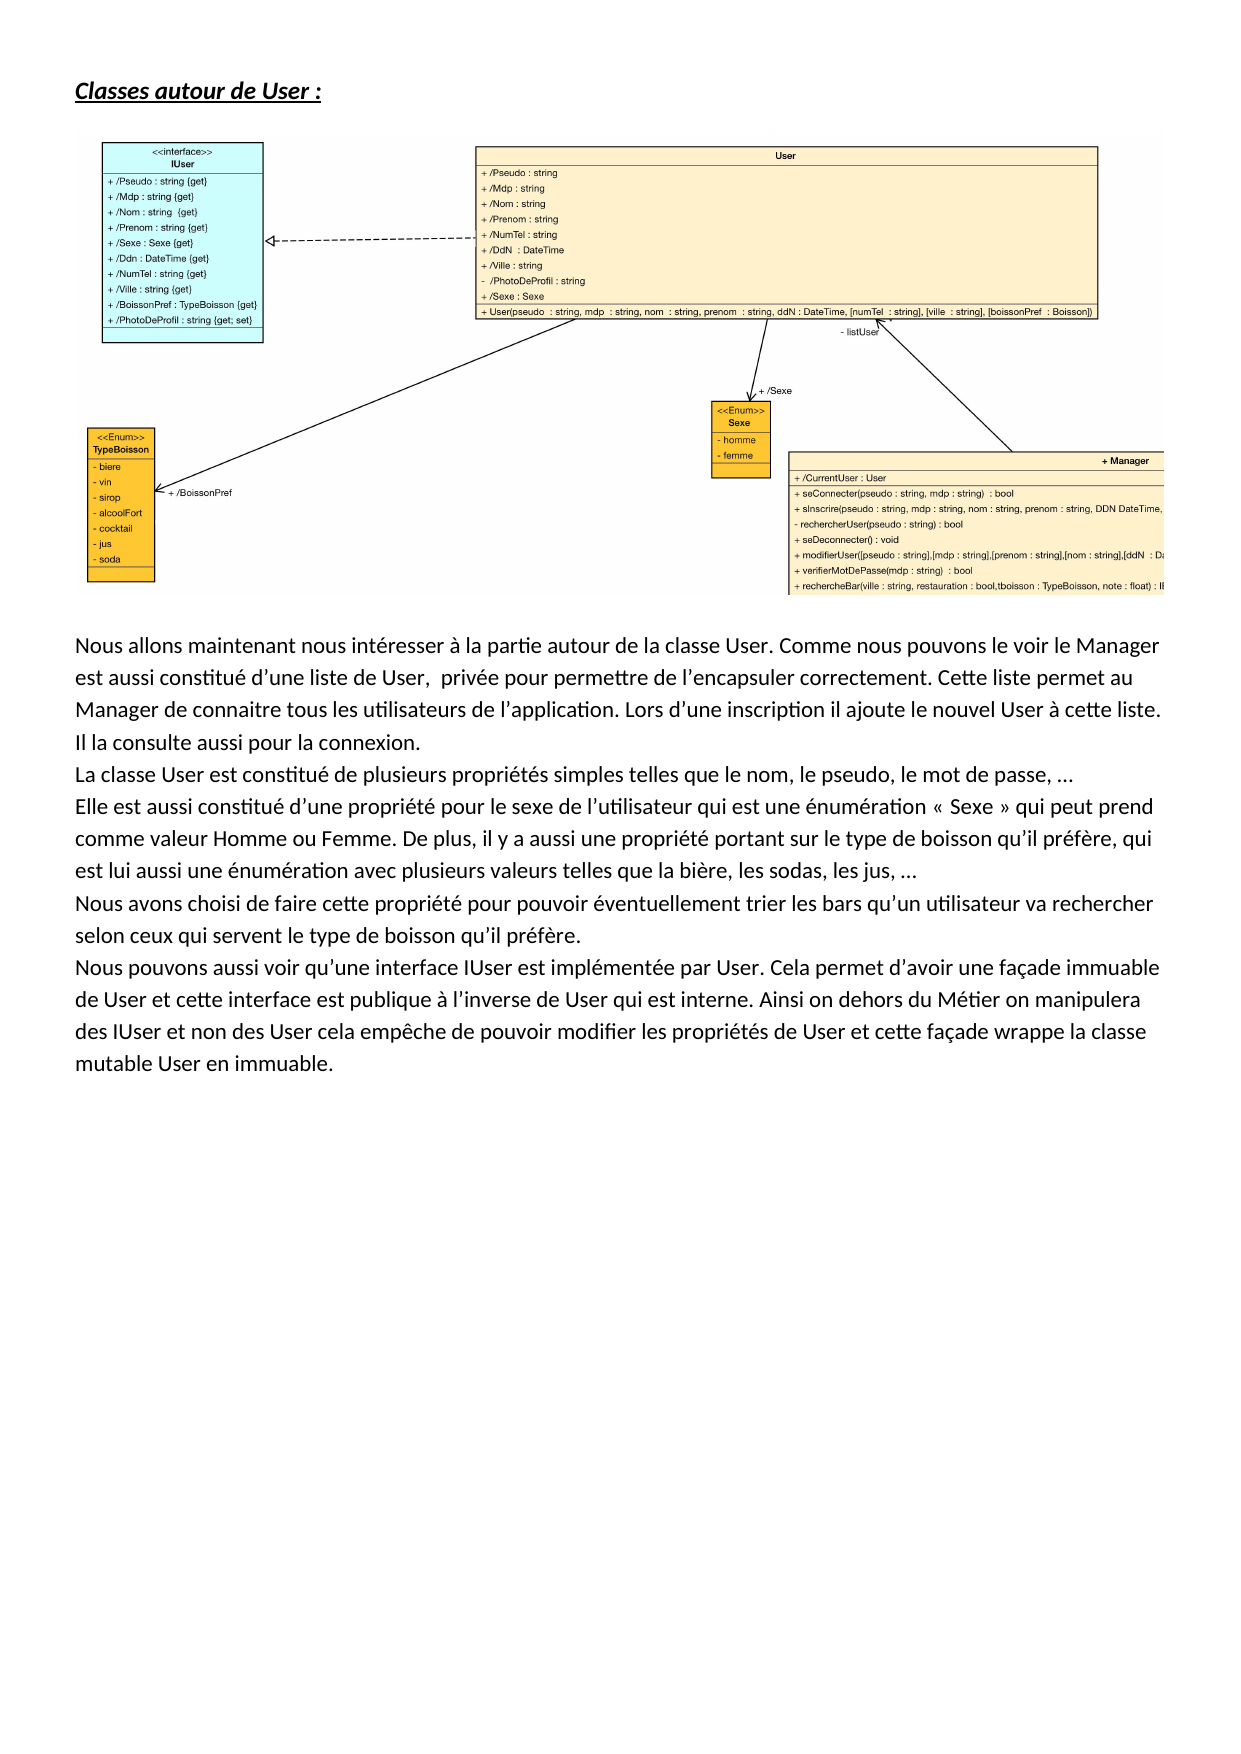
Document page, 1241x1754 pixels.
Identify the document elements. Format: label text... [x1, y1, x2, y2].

text Nous allons maintenant nous intéresser à la partie autour de la classe User. Comme nous pouvons le voir le Manager est aussi constitué d’une liste de User, privée pour permettre de l’encapsuler correctement. Cette liste permet au Manager de connaitre tous les utilisateurs de l’application. Lors d’une inscription il ajoute le nouvel User à cette liste. Il la consulte aussi pour la connexion. [75, 631, 1165, 756]
text Nous avons choisi de faire cette propriété pour pouvoir éventuellement trier les bars qu’un utilisateur va rechercher selon ceux qui servent le type de boisson qu’il préfère. [75, 889, 1165, 949]
text Elle est aussi constitué d’une propriété pour le sexe de l’utilisateur qui est une énumération « Sexe » qui peut prend comme valeur Homme ou Femme. De plus, il y a aussi une propriété portant sur le type de boisson qu’il préfère, qui est lui aussi une énumération avec plusieurs valeurs telles que la bière, les sodas, les jus, … [75, 792, 1165, 884]
text La classe User est constitué de plusieurs propriétés simples telles que le nom, le pseudo, le mot de passe, … [75, 760, 1165, 788]
text Classes autour de User : [75, 75, 1165, 106]
picture [75, 130, 1164, 595]
text Nous pouvons aussi voir qu’une interface IUser est implémentée par User. Cela permet d’avoir une façade immuable de User et cette interface est publique à l’inverse de User qui est interne. Ainsi on dehors du Métier on manipulera des IUser et non des User cela empêche de pouvoir modifier les propriétés de User et cette façade wrappe la classe mutable User en immuable. [75, 953, 1165, 1078]
